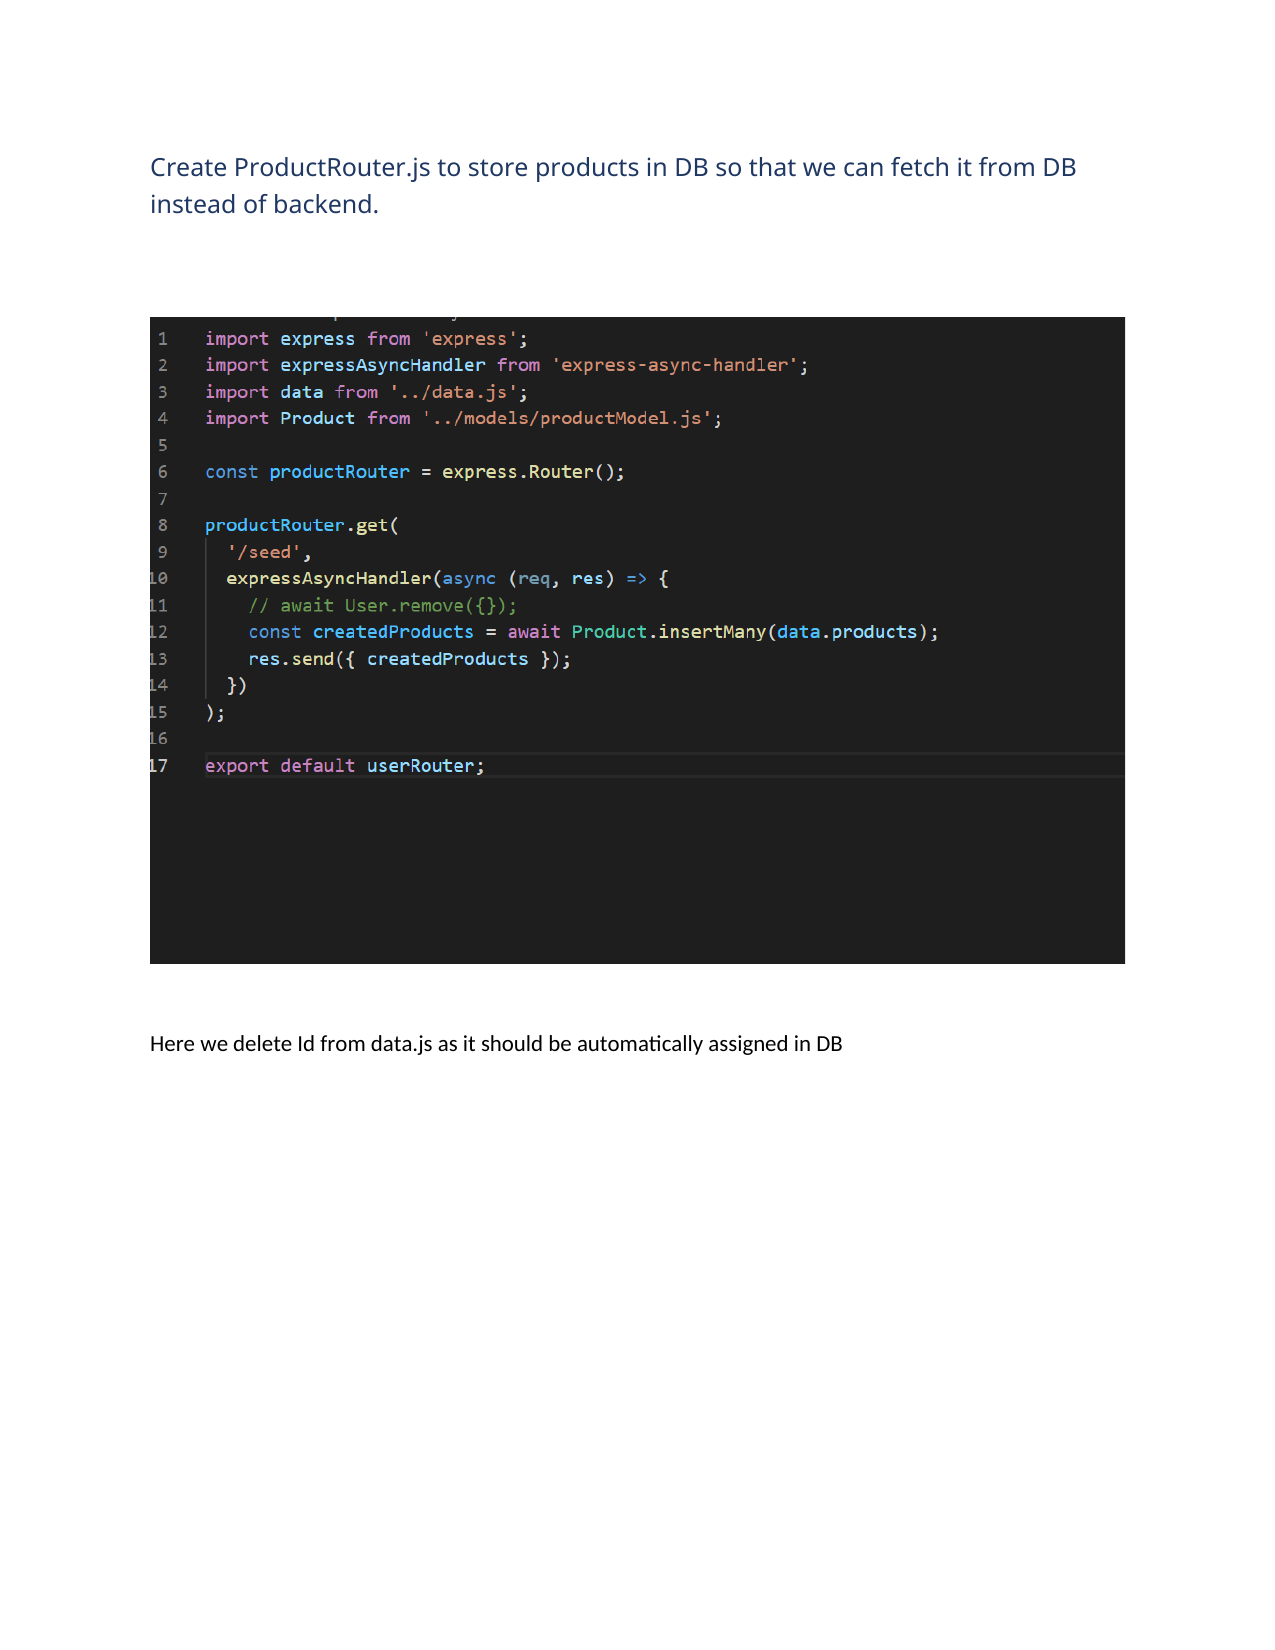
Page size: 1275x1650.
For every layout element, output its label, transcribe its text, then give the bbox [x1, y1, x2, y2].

text Here we delete Id from data.js as it should be automatically assigned in DB [150, 1029, 1125, 1057]
picture [150, 317, 1125, 964]
subtitle Create ProductRouter.js to store products in DB so that we can fetch it from DB instead of backend. [150, 150, 1125, 221]
